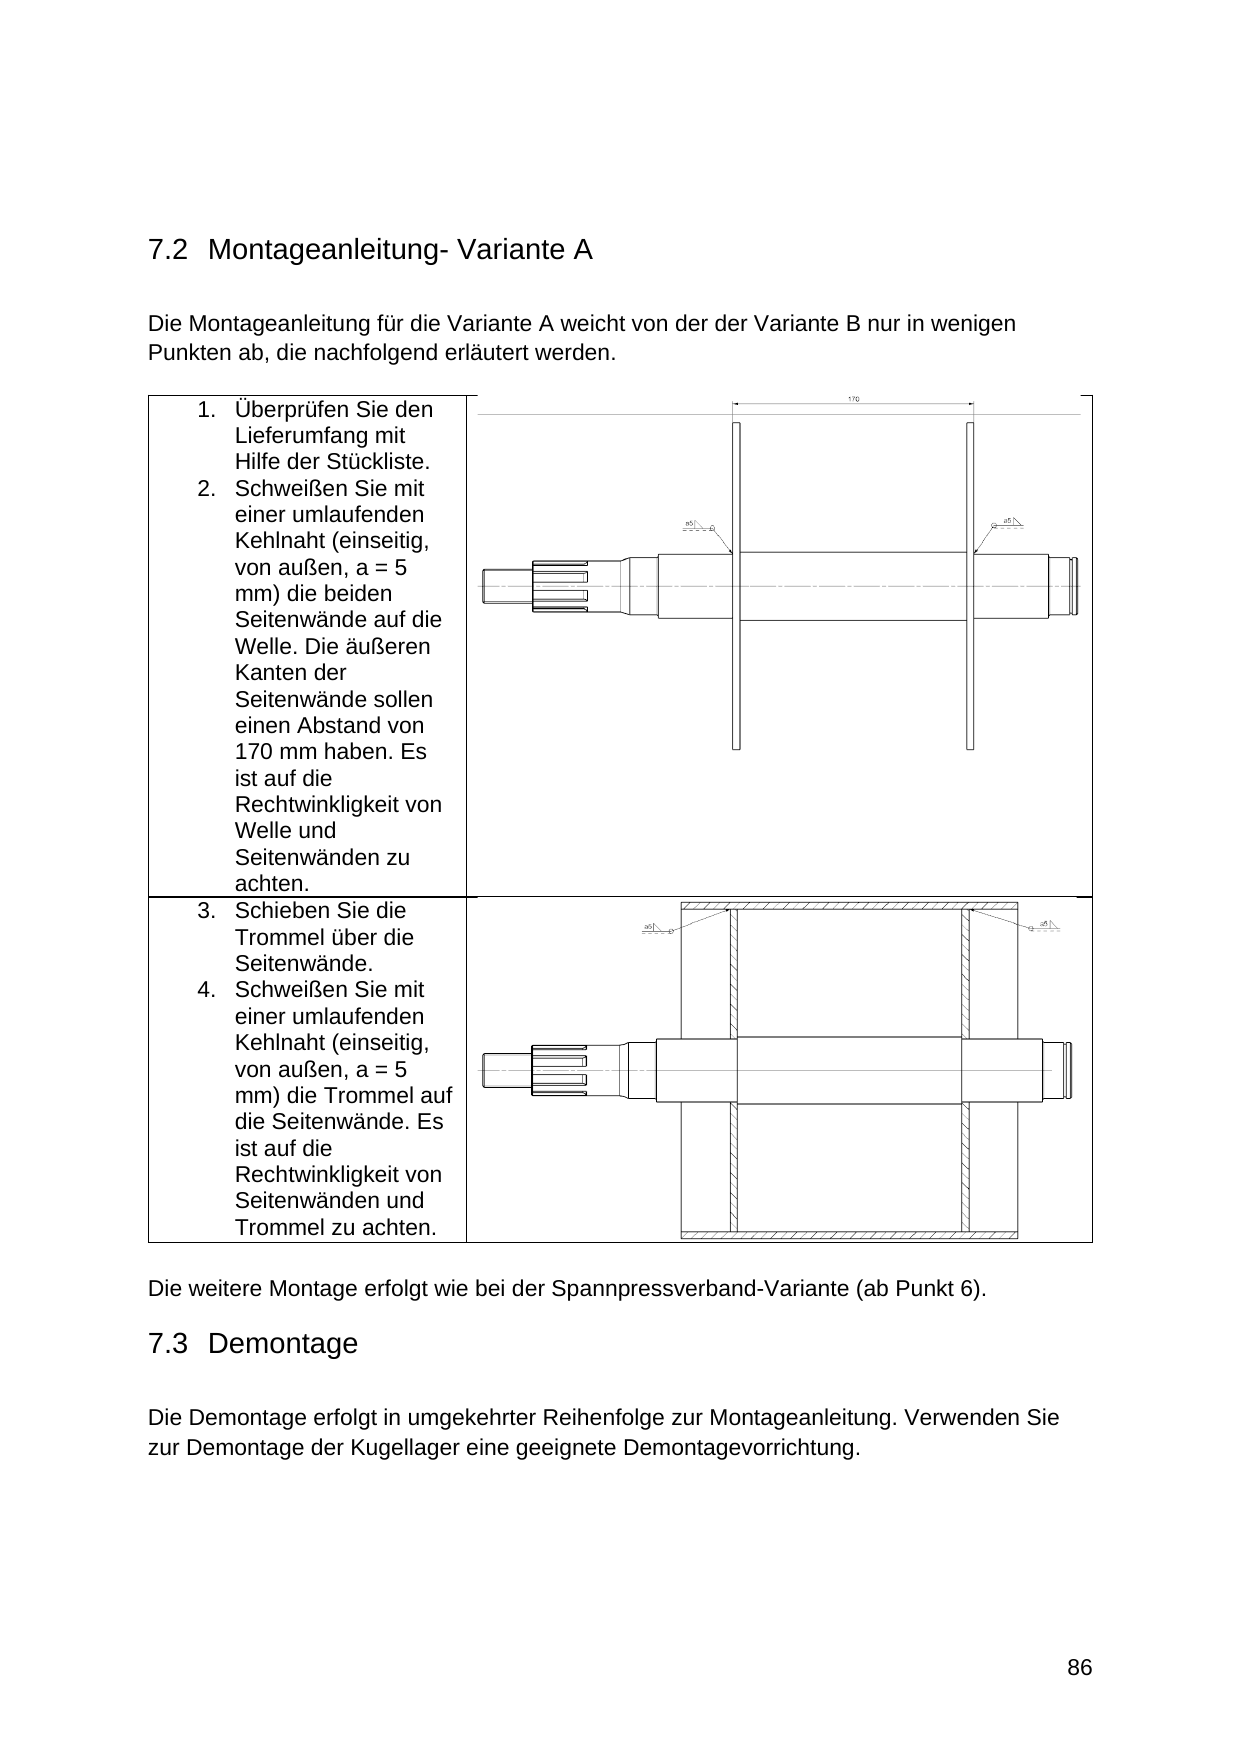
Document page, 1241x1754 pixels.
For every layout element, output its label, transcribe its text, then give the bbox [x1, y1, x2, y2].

table_cell Schieben Sie die Trommel über die Seitenwände. Schweißen Sie mit einer umlaufenden Kehlnaht (einseitig, von außen, a = 5 mm) die Trommel auf die Seitenwände. Es ist auf die Rechtwinkligkeit von Seitenwänden und Trommel zu achten. [149, 898, 466, 1242]
subtitle Montageanleitung- Variante A [148, 232, 1092, 265]
text Die Montageanleitung für die Variante A weicht von der der Variante B nur in wenigen Punkten ab, die nachfolgend erläutert werden. [148, 307, 1092, 365]
table_cell [1077, 898, 1092, 1242]
table_header Überprüfen Sie den Lieferumfang mit Hilfe der Stückliste. Schweißen Sie mit einer umlaufenden Kehlnaht (einseitig, von außen, a = 5 mm) die beiden Seitenwände auf die Welle. Die äußeren Kanten der Seitenwände sollen einen Abstand von 170 mm haben. Es ist auf die Rechtwinkligkeit von Welle und Seitenwänden zu achten. [149, 396, 466, 896]
table_header [467, 396, 1092, 896]
text Die weitere Montage erfolgt wie bei der Spannpressverband-Variante (ab Punkt 6). [148, 1272, 1092, 1301]
subtitle Demontage [148, 1326, 1092, 1360]
picture [477, 897, 1077, 1242]
table_cell [467, 898, 477, 1242]
picture [477, 395, 1081, 756]
text Die Demontage erfolgt in umgekehrter Reihenfolge zur Montageanleitung. Verwenden Sie zur Demontage der Kugellager eine geeignete Demontagevorrichtung. [148, 1401, 1092, 1460]
